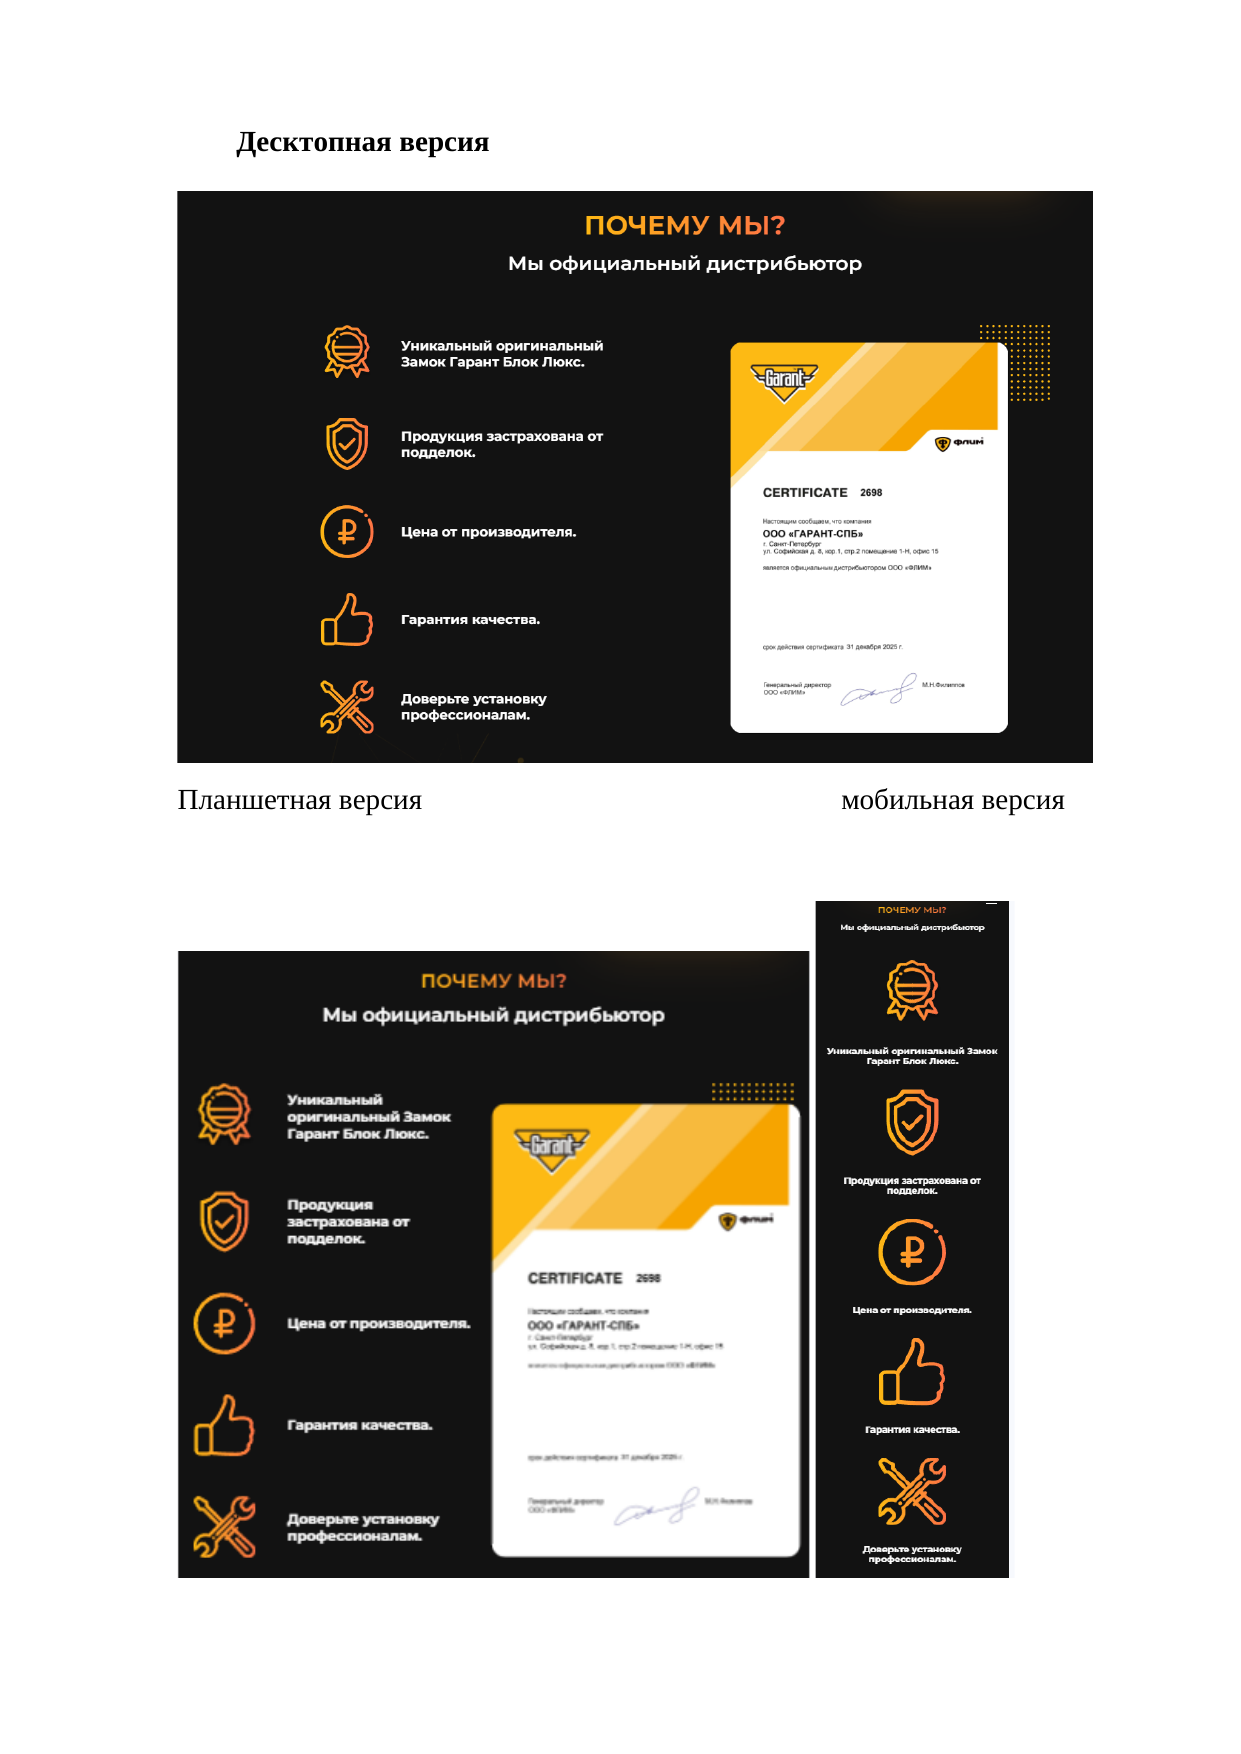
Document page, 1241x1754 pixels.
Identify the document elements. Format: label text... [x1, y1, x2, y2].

picture [177, 191, 1093, 763]
text Десктопная версия [177, 124, 1181, 158]
picture [177, 951, 811, 1578]
text Планшетная версия мобильная версия [177, 782, 1181, 815]
picture [815, 901, 1015, 1578]
